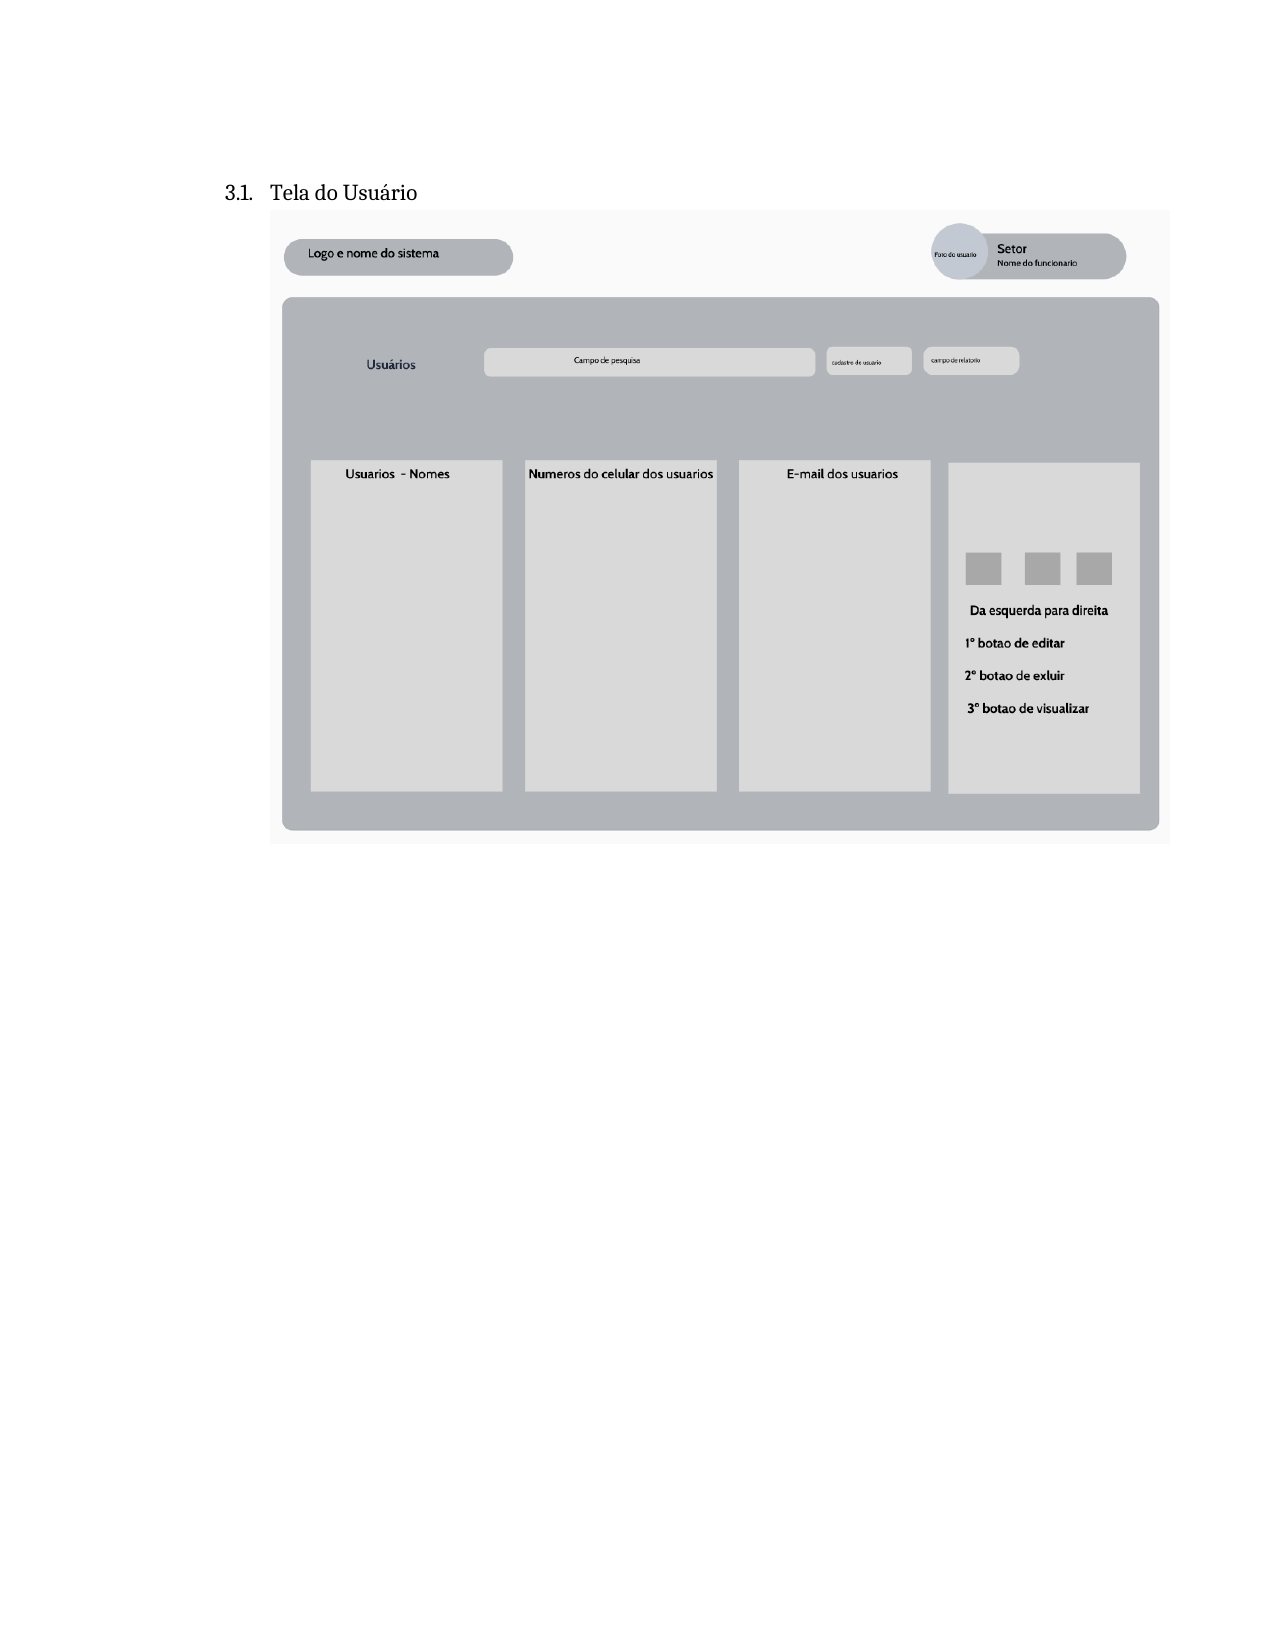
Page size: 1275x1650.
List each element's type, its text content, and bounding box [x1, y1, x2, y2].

list Tela do Usuário [225, 180, 1087, 207]
picture [270, 210, 1170, 844]
